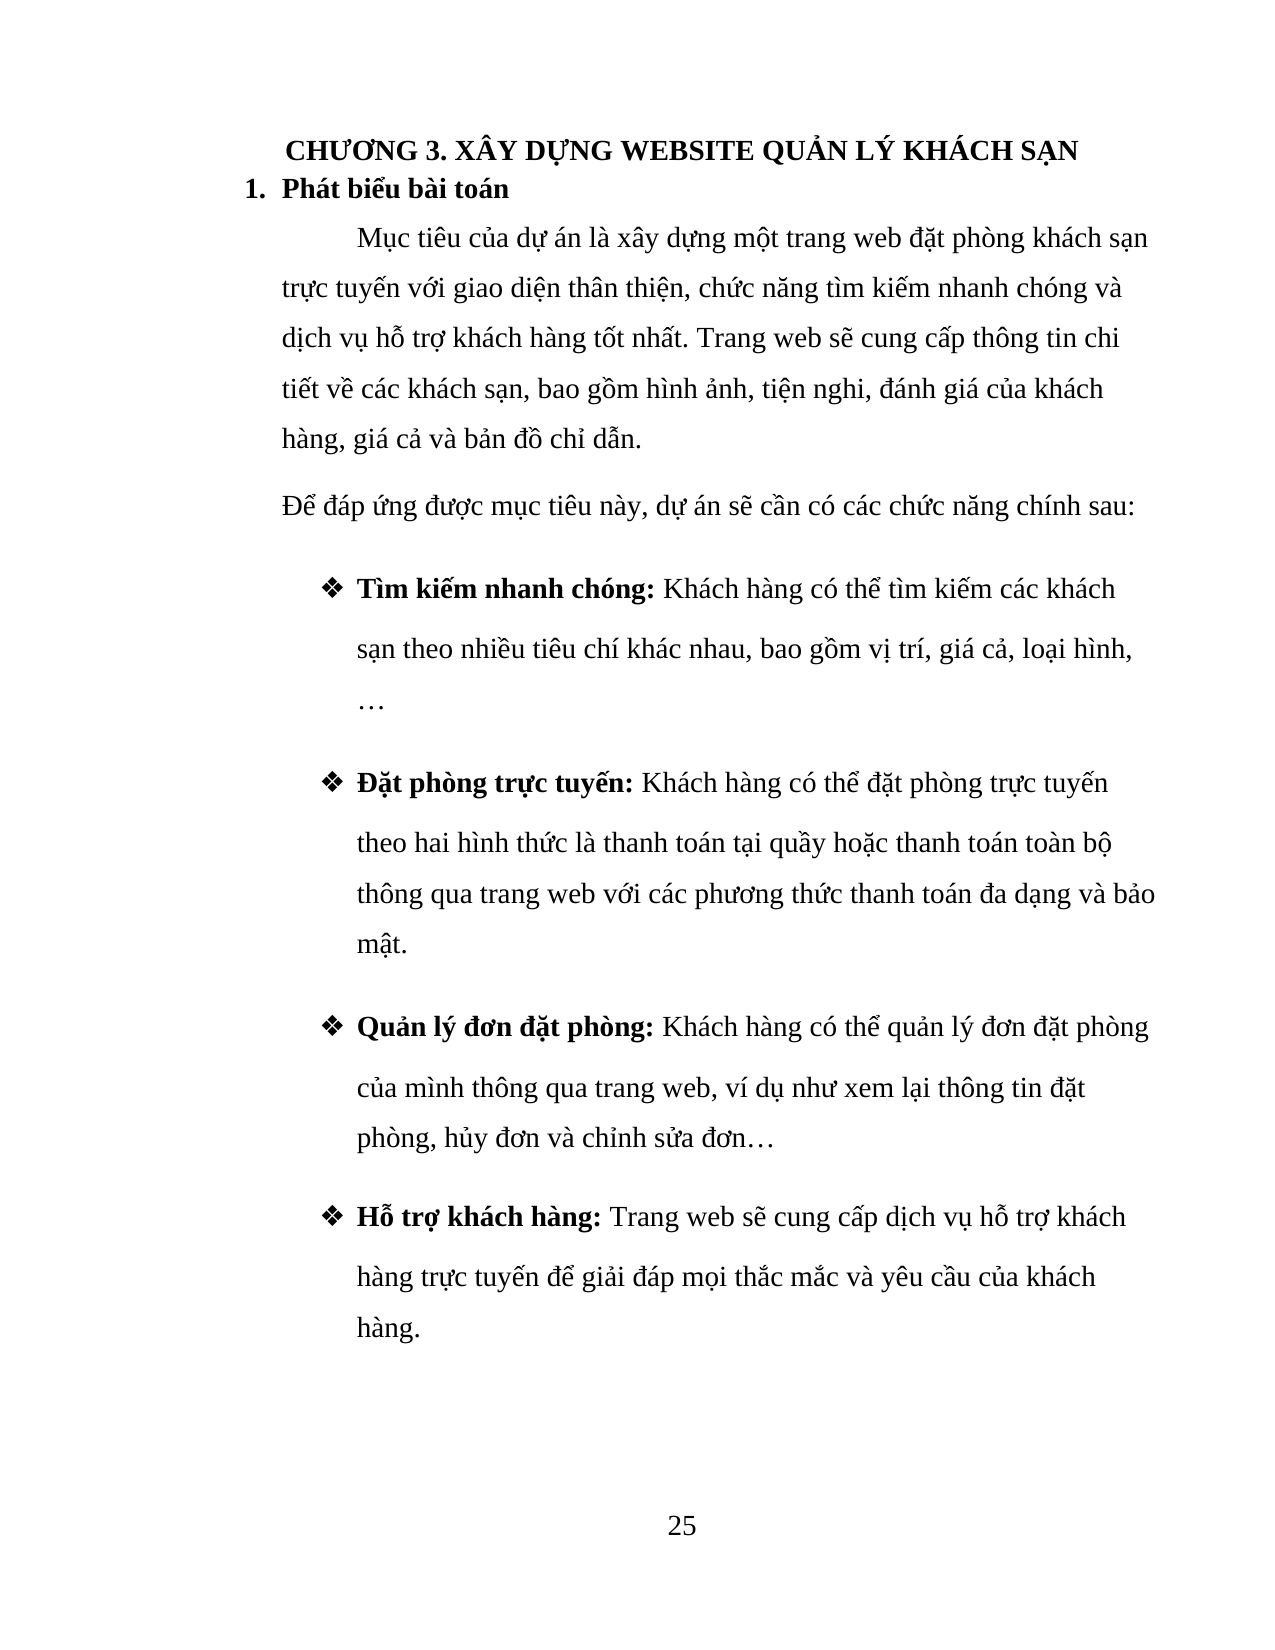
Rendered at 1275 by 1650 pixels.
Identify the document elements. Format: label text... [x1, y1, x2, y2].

subtitle Phát biểu bài toán [244, 171, 1157, 205]
list Hỗ trợ khách hàng: Trang web sẽ cung cấp dịch vụ hỗ trợ khách hàng trực tuyến để giải đáp mọi thắc mắc và yêu cầu của khách hàng. [319, 1183, 1157, 1343]
list Đặt phòng trực tuyến: Khách hàng có thể đặt phòng trực tuyến theo hai hình thức là thanh toán tại quầy hoặc thanh toán toàn bộ thông qua trang web với các phương thức thanh toán đa dạng và bảo mật. [319, 749, 1157, 960]
subtitle CHƯƠNG 3. XÂY DỰNG WEBSITE QUẢN LÝ KHÁCH SẠN [207, 133, 1157, 167]
list Tìm kiếm nhanh chóng: Khách hàng có thể tìm kiếm các khách sạn theo nhiều tiêu chí khác nhau, bao gồm vị trí, giá cả, loại hình,… [319, 555, 1157, 716]
list Quản lý đơn đặt phòng: Khách hàng có thể quản lý đơn đặt phòng của mình thông qua trang web, ví dụ như xem lại thông tin đặt phòng, hủy đơn và chỉnh sửa đơn… [319, 993, 1157, 1153]
text Mục tiêu của dự án là xây dựng một trang web đặt phòng khách sạn trực tuyến với giao diện thân thiện, chức năng tìm kiếm nhanh chóng và dịch vụ hỗ trợ khách hàng tốt nhất. Trang web sẽ cung cấp thông tin chi tiết về các khách sạn, bao gồm hình ảnh, tiện nghi, đánh giá của khách hàng, giá cả và bản đồ chỉ dẫn. [282, 220, 1157, 455]
text Để đáp ứng được mục tiêu này, dự án sẽ cần có các chức năng chính sau: [282, 488, 1157, 522]
